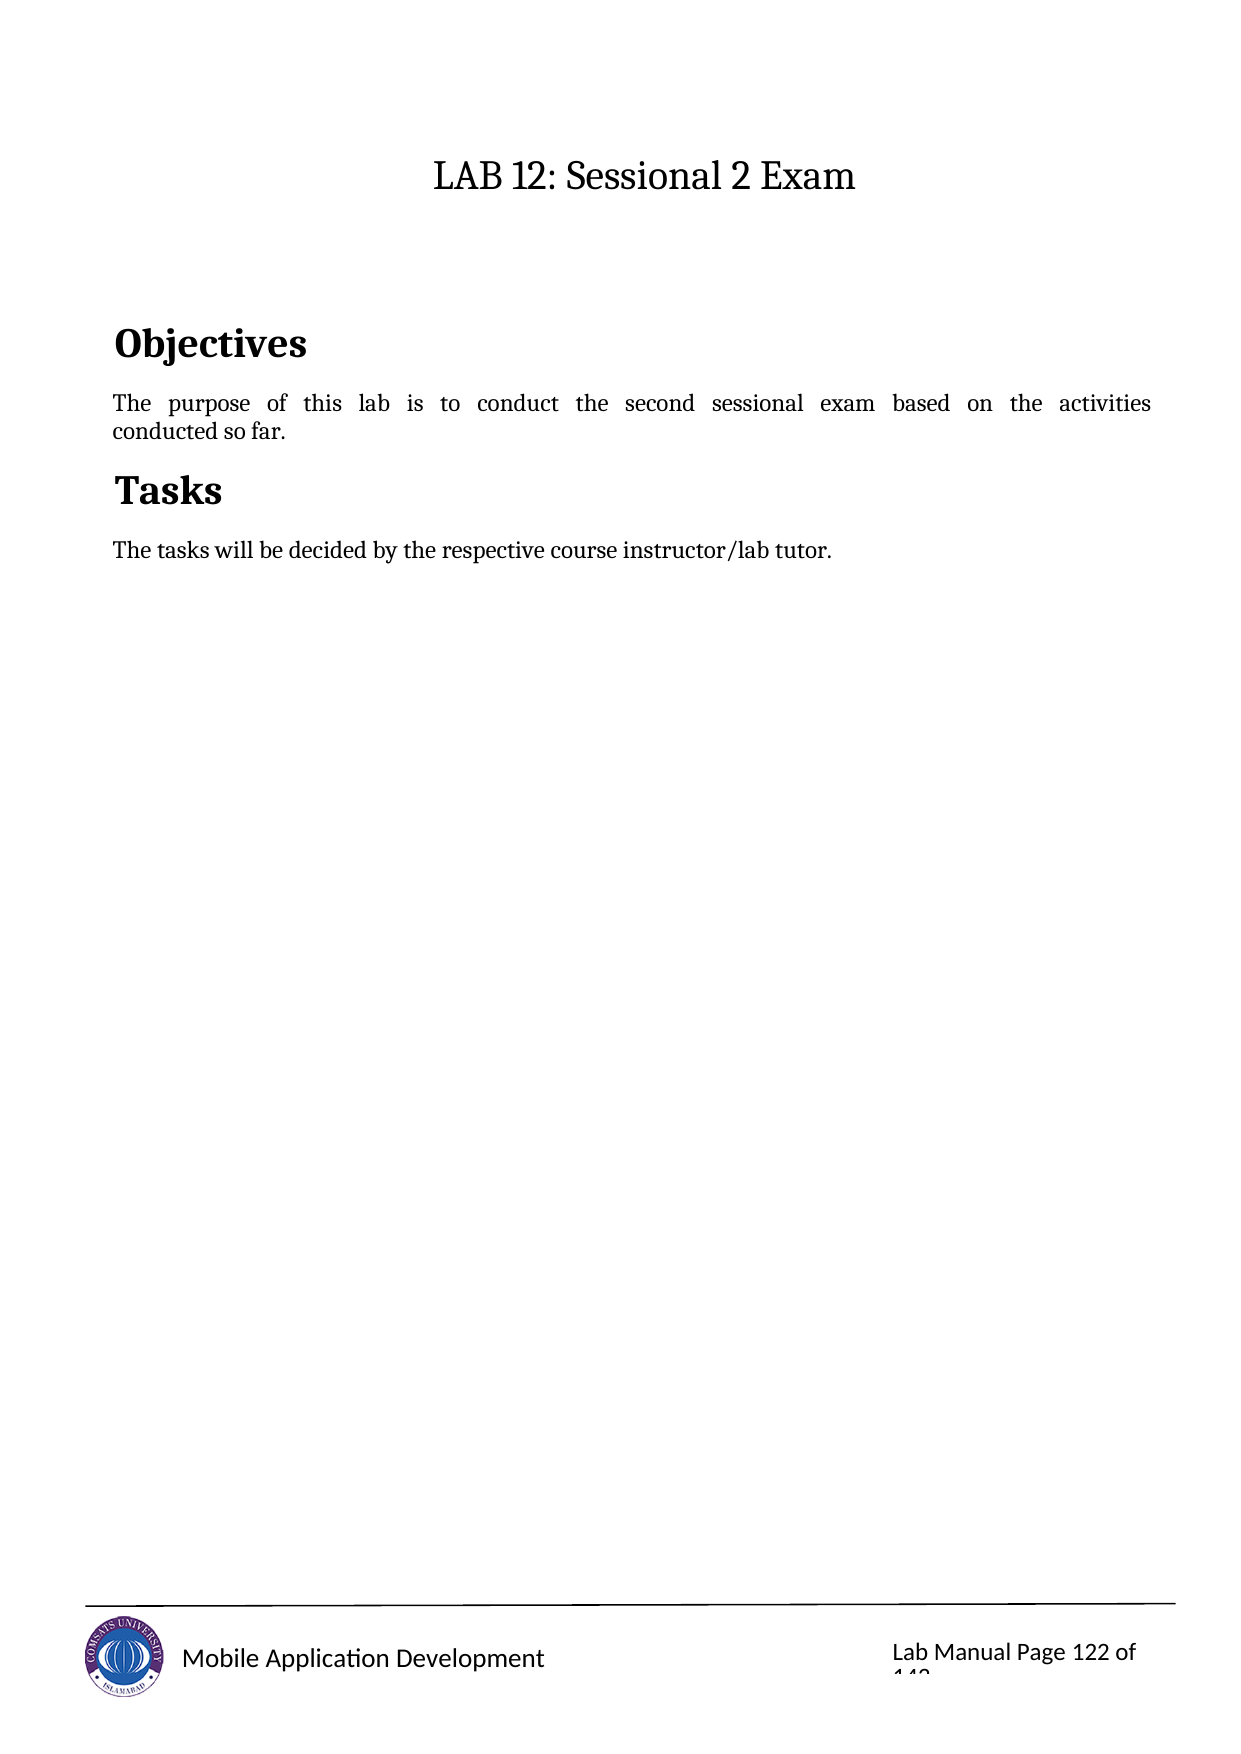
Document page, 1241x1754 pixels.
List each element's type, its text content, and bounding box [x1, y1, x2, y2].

picture [85, 1616, 165, 1697]
text Tasks [114, 467, 1240, 515]
text The purpose of this lab is to conduct the second sessional exam based on the activities conducted so far. [112, 388, 1152, 446]
subtitle LAB 12: Sessional 2 Exam [49, 152, 1240, 200]
text The tasks will be decided by the respective course instructor/lab tutor. [112, 536, 1152, 564]
text Objectives [114, 320, 1240, 368]
